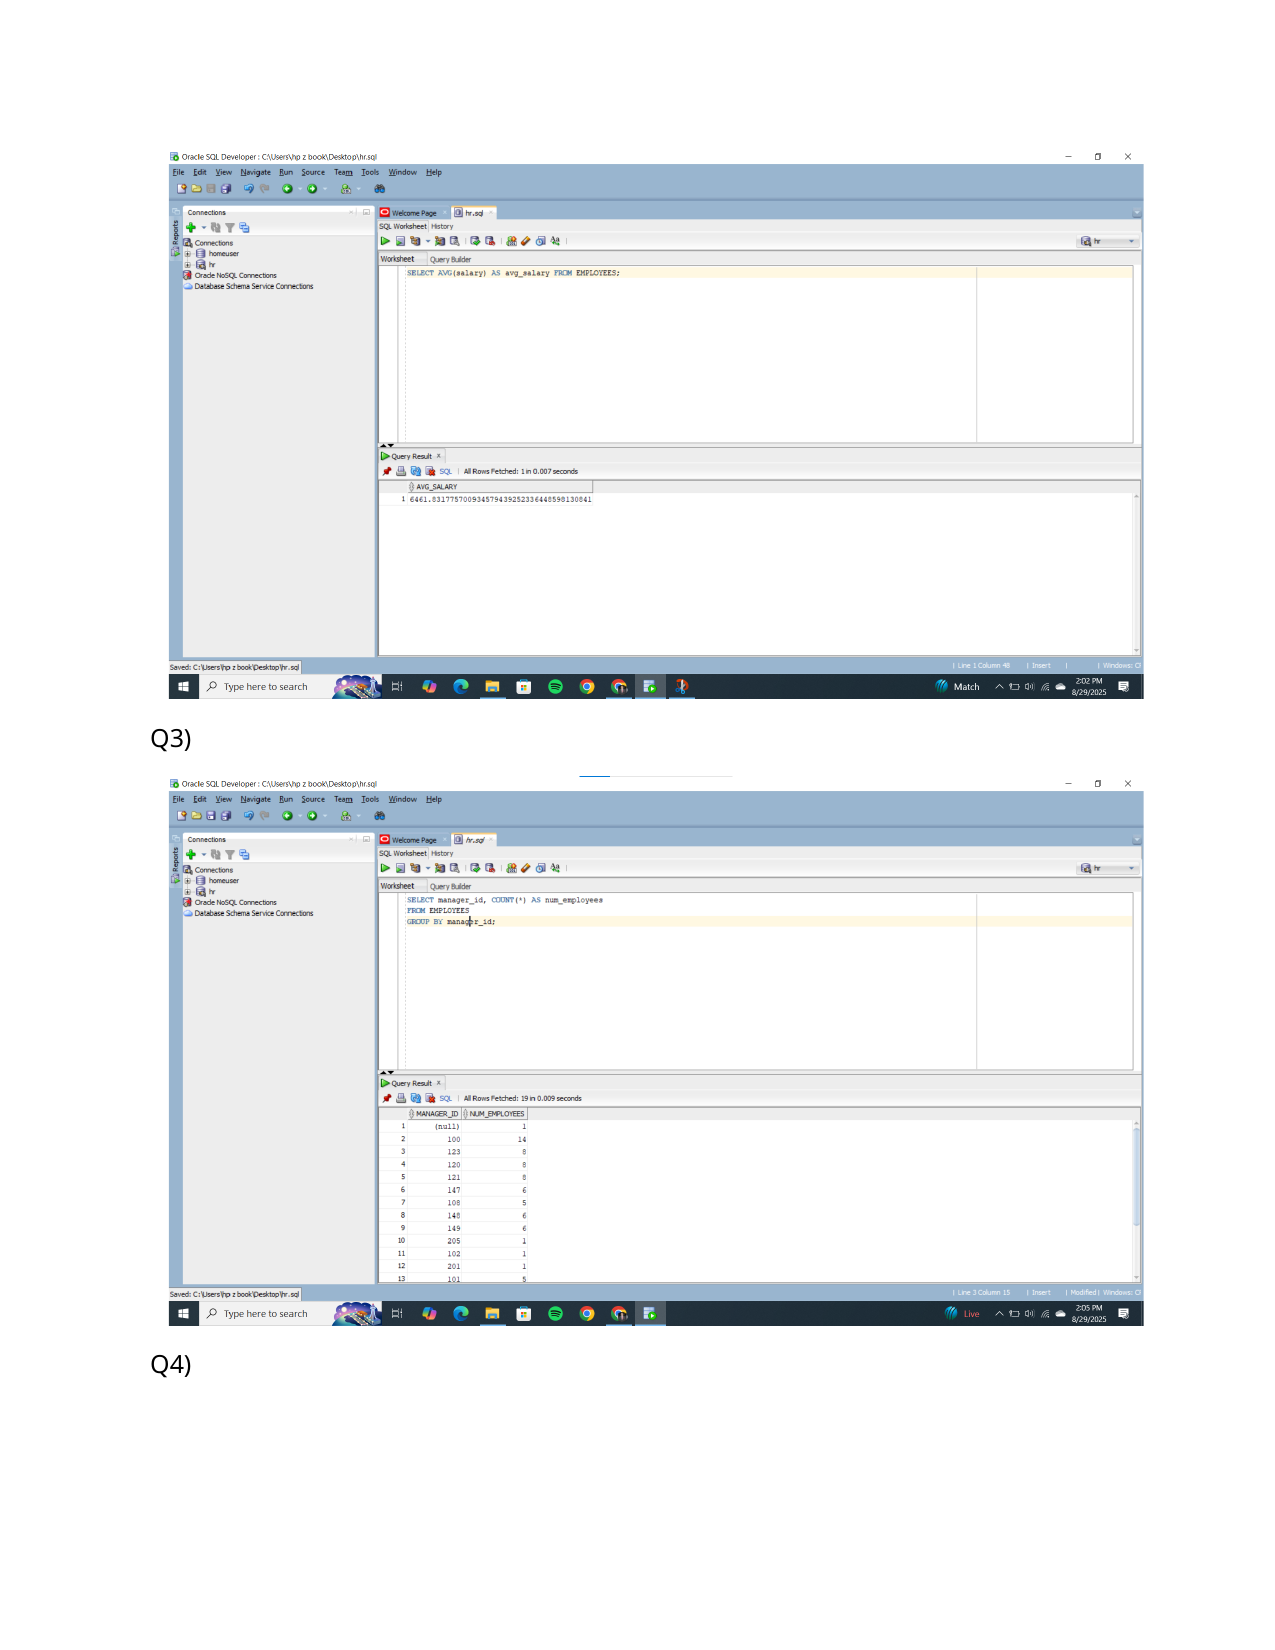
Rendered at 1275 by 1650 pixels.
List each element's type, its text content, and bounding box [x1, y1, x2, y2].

text Q4) [150, 1347, 1125, 1381]
text Q3) [150, 721, 1125, 754]
